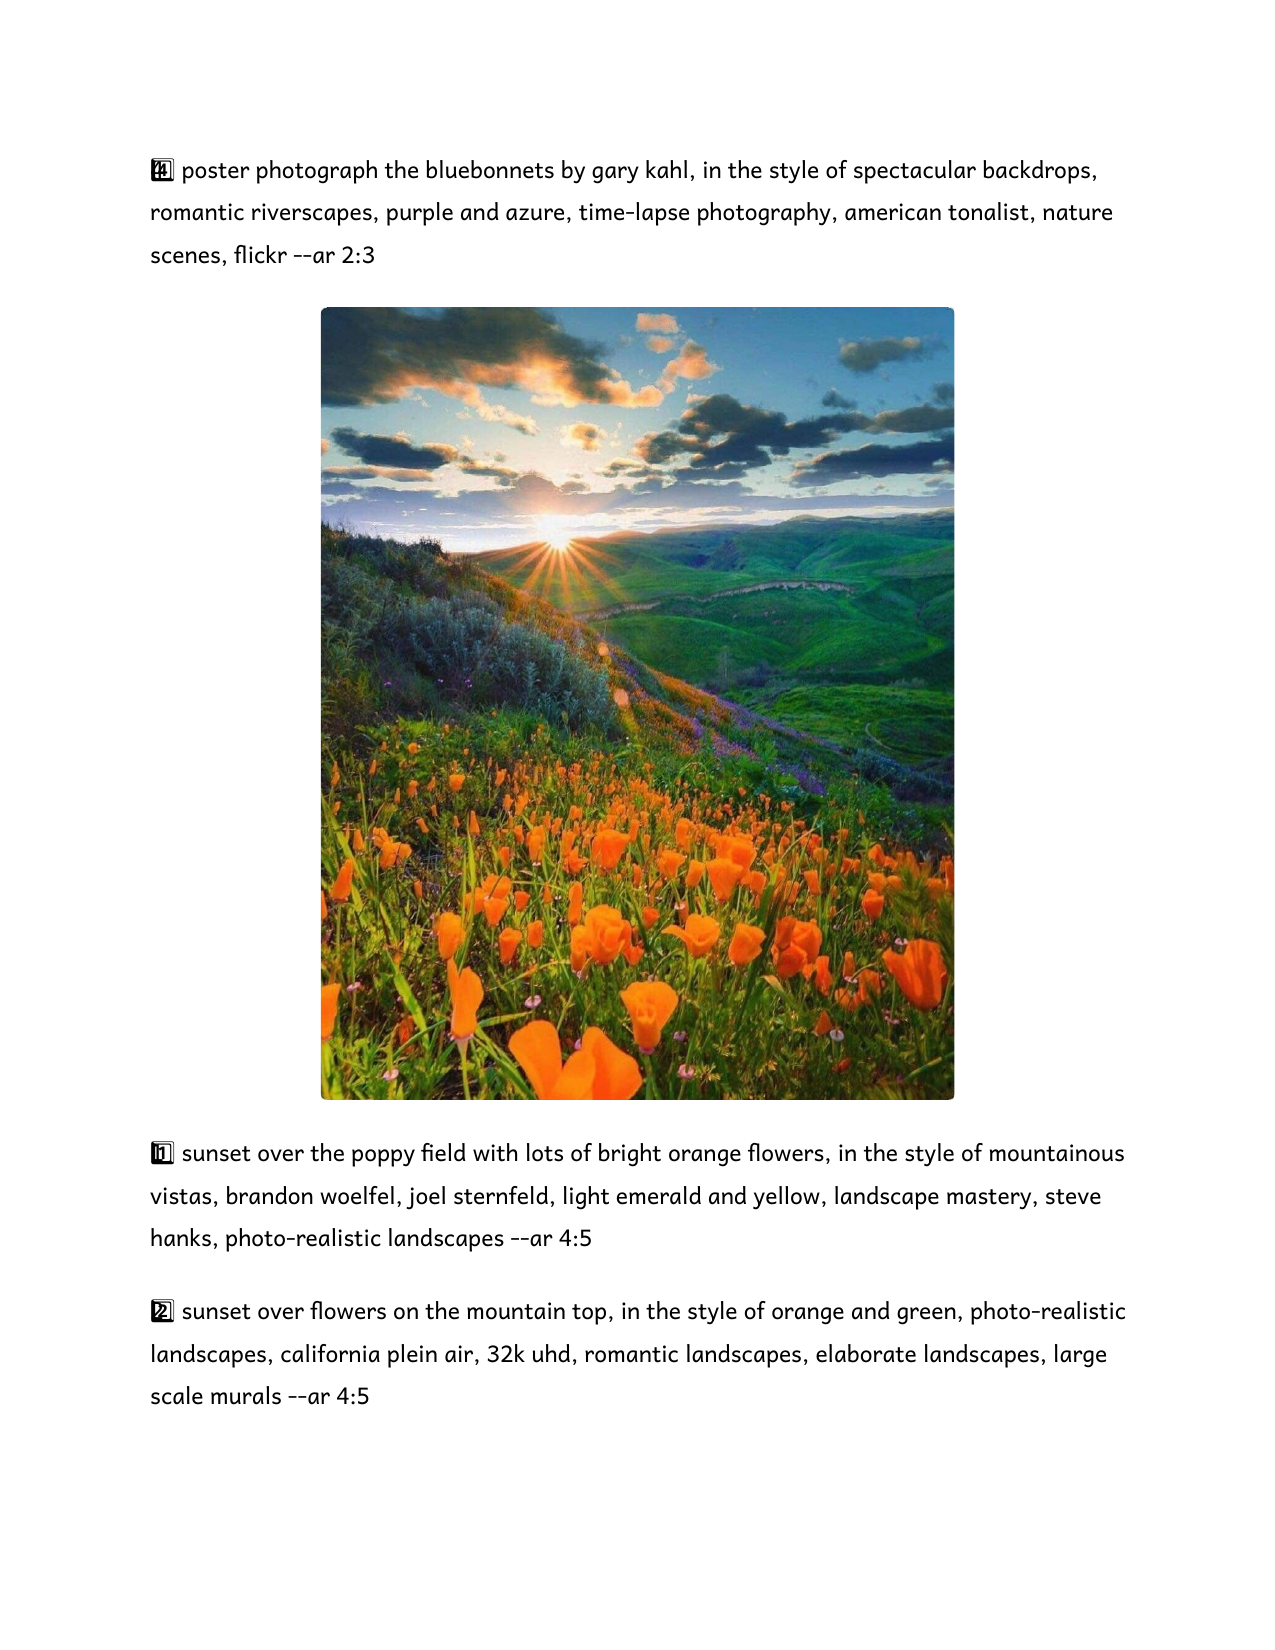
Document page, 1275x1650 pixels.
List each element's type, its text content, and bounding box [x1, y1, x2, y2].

text 4️⃣ poster photograph the bluebonnets by gary kahl, in the style of spectacular backdrops, romantic riverscapes, purple and azure, time-lapse photography, american tonalist, nature scenes, flickr --ar 2:3 [150, 150, 1125, 272]
text 2️⃣ sunset over flowers on the mountain top, in the style of orange and green, photo-realistic landscapes, california plein air, 32k uhd, romantic landscapes, elaborate landscapes, large scale murals --ar 4:5 [150, 1291, 1125, 1413]
text 1️⃣ sunset over the poppy field with lots of bright orange flowers, in the style of mountainous vistas, brandon woelfel, joel sternfeld, light emerald and yellow, landscape mastery, steve hanks, photo-realistic landscapes --ar 4:5 [150, 1134, 1125, 1256]
picture [320, 307, 955, 1100]
